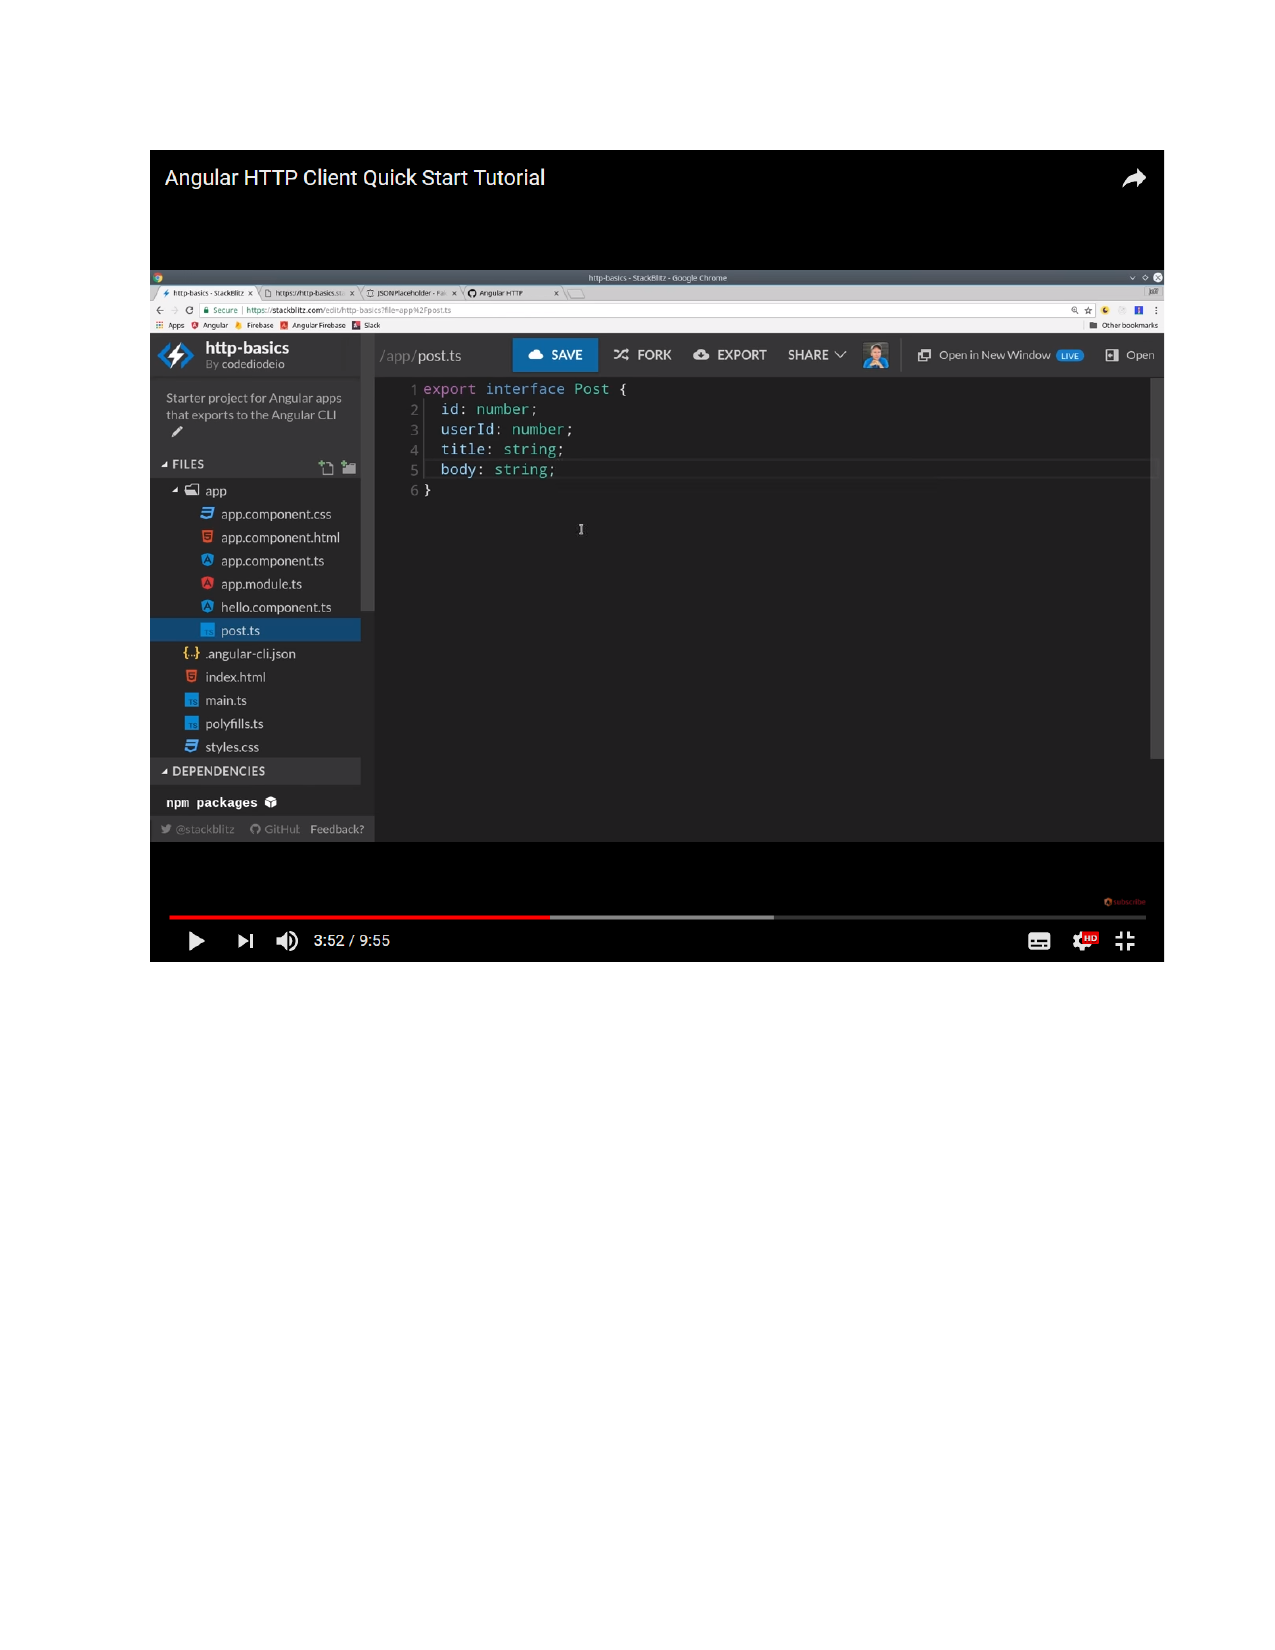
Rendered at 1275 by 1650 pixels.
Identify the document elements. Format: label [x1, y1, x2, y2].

picture [150, 150, 1165, 962]
